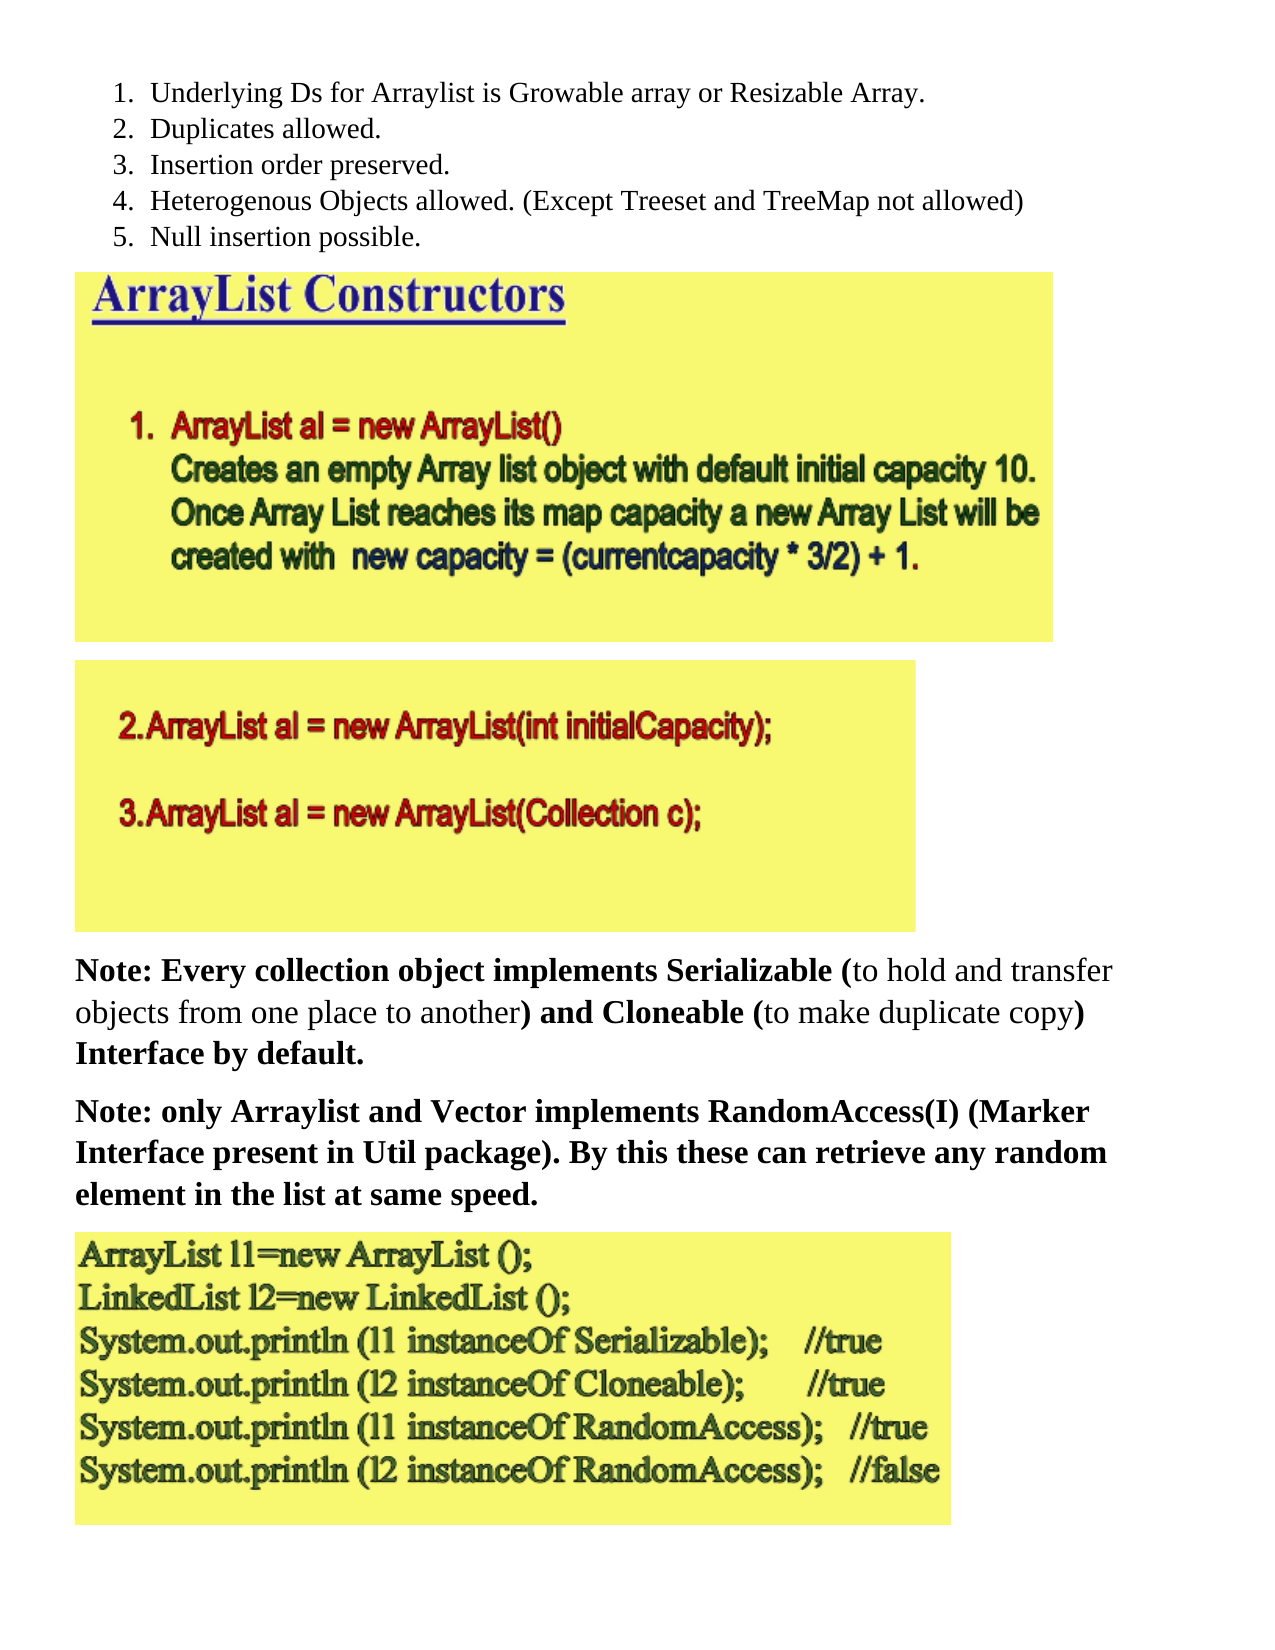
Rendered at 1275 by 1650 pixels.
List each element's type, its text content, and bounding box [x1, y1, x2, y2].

picture [75, 272, 1054, 642]
list Null insertion possible. [112, 219, 1200, 253]
text Note: Every collection object implements Serializable (to hold and transfer objects from one place to another) and Cloneable (to make duplicate copy) Interface by default. [75, 951, 1200, 1072]
text Note: only Arraylist and Vector implements RandomAccess(I) (Marker Interface present in Util package). By this these can retrieve any random element in the list at same speed. [75, 1091, 1200, 1212]
list Heterogenous Objects allowed. (Except Treeset and TreeMap not allowed) [112, 183, 1200, 217]
list Underlying Ds for Arraylist is Growable array or Resizable Array. [112, 75, 1200, 108]
list Duplicates allowed. [112, 111, 1200, 145]
picture [75, 1232, 952, 1525]
picture [75, 660, 916, 932]
list Insertion order preserved. [112, 147, 1200, 181]
